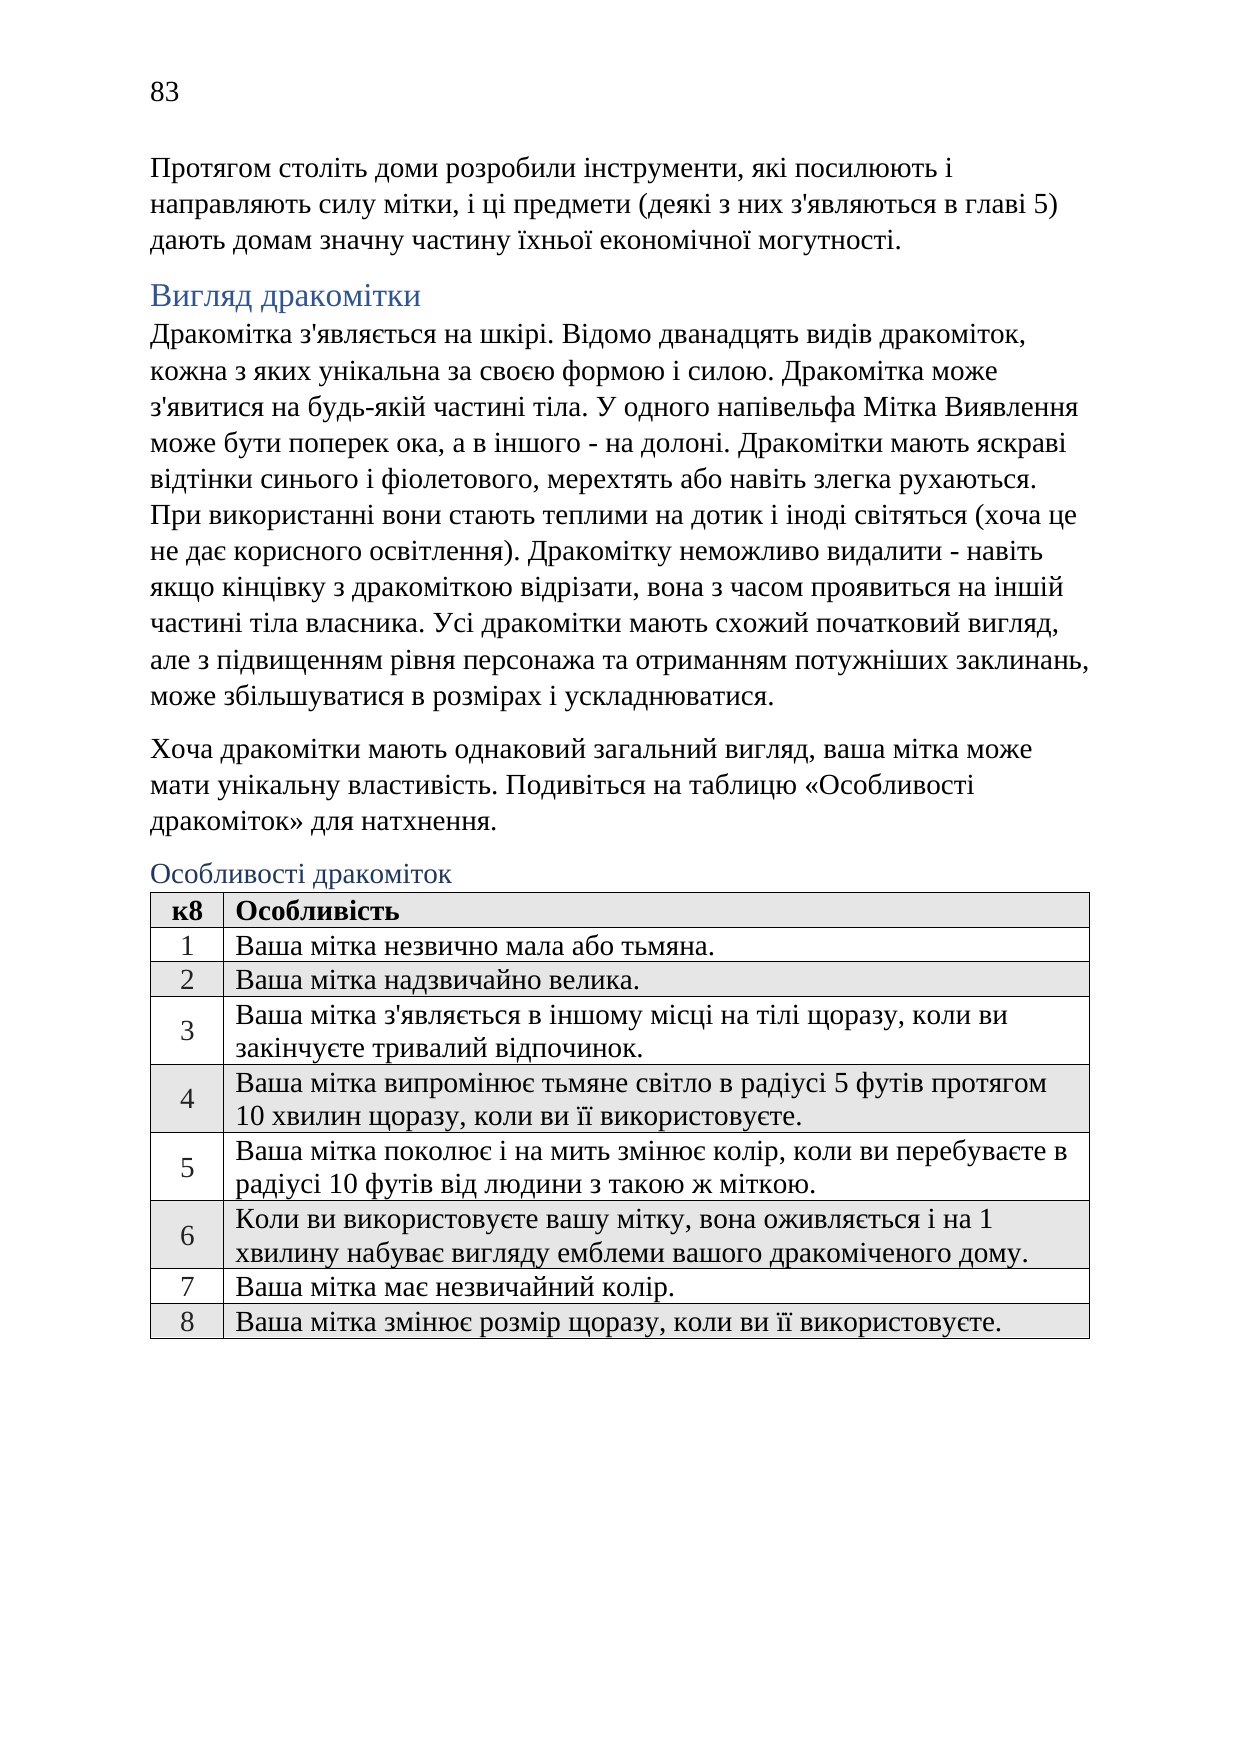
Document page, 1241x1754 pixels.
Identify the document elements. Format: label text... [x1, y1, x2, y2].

table_cell Ваша мітка з'являється в іншому місці на тілі щоразу, коли ви закінчуєте тривалий відпочинок. [224, 997, 1089, 1064]
text Хоча дракомітки мають однаковий загальний вигляд, ваша мітка може мати унікальну властивість. Подивіться на таблицю «Особливості дракоміток» для натхнення. [150, 731, 1090, 837]
table_cell 5 [151, 1133, 223, 1200]
text Дракомітка з'являється на шкірі. Відомо дванадцять видів дракоміток, кожна з яких унікальна за своєю формою і силою. Дракомітка може з'явитися на будь-якій частині тіла. У одного напівельфа Мітка Виявлення може бути поперек ока, а в іншого - на долоні. Дракомітки мають яскраві відтінки синього і фіолетового, мерехтять або навіть злегка рухаються. При використанні вони стають теплими на дотик і іноді світяться (хоча це не дає корисного освітлення). Дракомітку неможливо видалити - навіть якщо кінцівку з дракоміткою відрізати, вона з часом проявиться на іншій частині тіла власника. Усі дракомітки мають схожий початковий вигляд, але з підвищенням рівня персонажа та отриманням потужніших заклинань, може збільшуватися в розмірах і ускладнюватися. [150, 316, 1090, 711]
table_cell 6 [151, 1201, 223, 1268]
table_header к8 [151, 893, 223, 927]
table_cell Ваша мітка поколює і на мить змінює колір, коли ви перебуваєте в радіусі 10 футів від людини з такою ж міткою. [224, 1133, 1089, 1200]
table_cell Ваша мітка випромінює тьмяне світло в радіусі 5 футів протягом 10 хвилин щоразу, коли ви її використовуєте. [224, 1065, 1089, 1132]
table_cell Ваша мітка незвично мала або тьмяна. [224, 928, 1089, 961]
table_cell Ваша мітка має незвичайний колір. [224, 1269, 1089, 1303]
table_cell 2 [151, 962, 223, 996]
table_cell 8 [151, 1304, 223, 1337]
table_cell 4 [151, 1065, 223, 1132]
subtitle Вигляд дракомітки [150, 275, 1090, 313]
table_cell 7 [151, 1269, 223, 1303]
table_cell Коли ви використовуєте вашу мітку, вона оживляється і на 1 хвилину набуває вигляду емблеми вашого дракоміченого дому. [224, 1201, 1089, 1268]
table_cell Ваша мітка надзвичайно велика. [224, 962, 1089, 996]
table_cell 1 [151, 928, 223, 961]
table_cell 3 [151, 997, 223, 1064]
table_cell Ваша мітка змінює розмір щоразу, коли ви її використовуєте. [224, 1304, 1089, 1337]
text Протягом століть доми розробили інструменти, які посилюють і направляють силу мітки, і ці предмети (деякі з них з'являються в главі 5) дають домам значну частину їхньої економічної могутності. [150, 150, 1090, 256]
table_header Особливість [224, 893, 1089, 927]
subtitle Особливості дракоміток [150, 856, 1090, 889]
